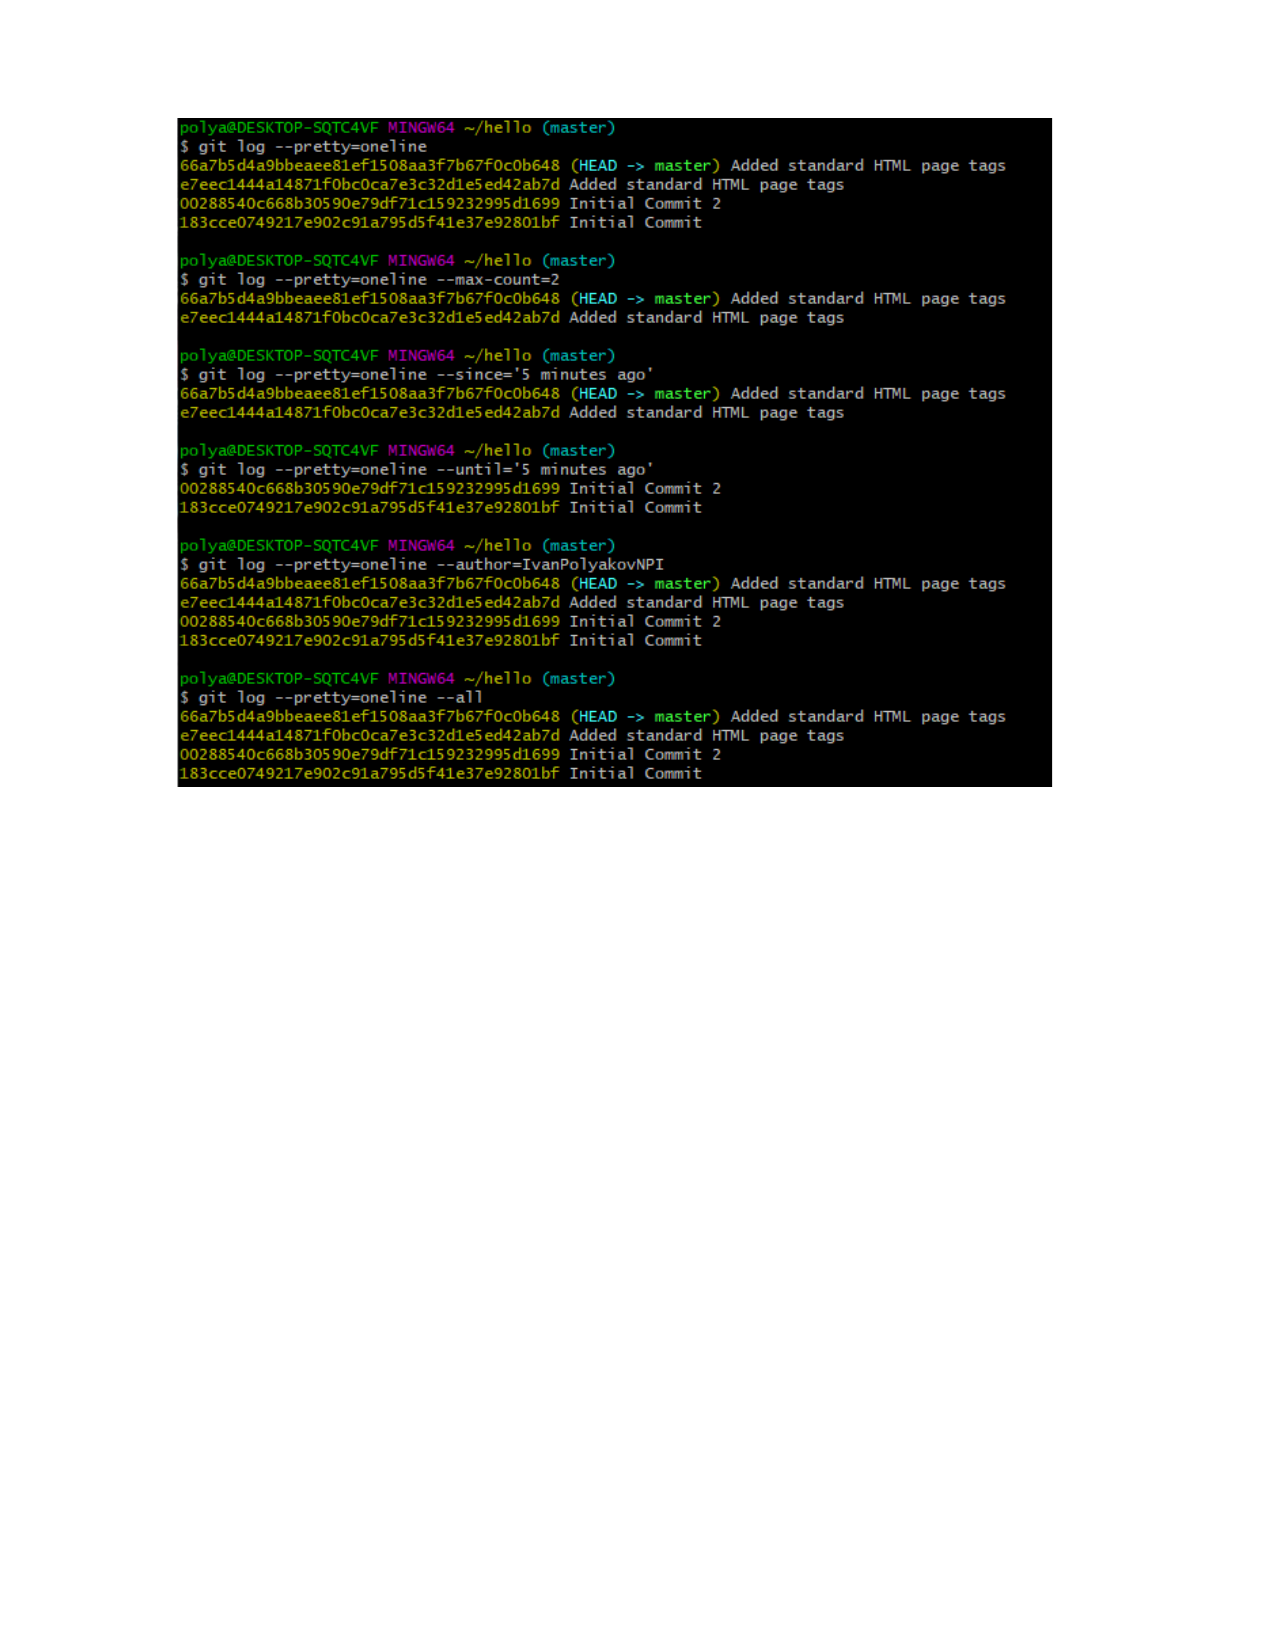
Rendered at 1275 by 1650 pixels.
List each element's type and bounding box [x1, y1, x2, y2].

picture [177, 118, 1053, 787]
